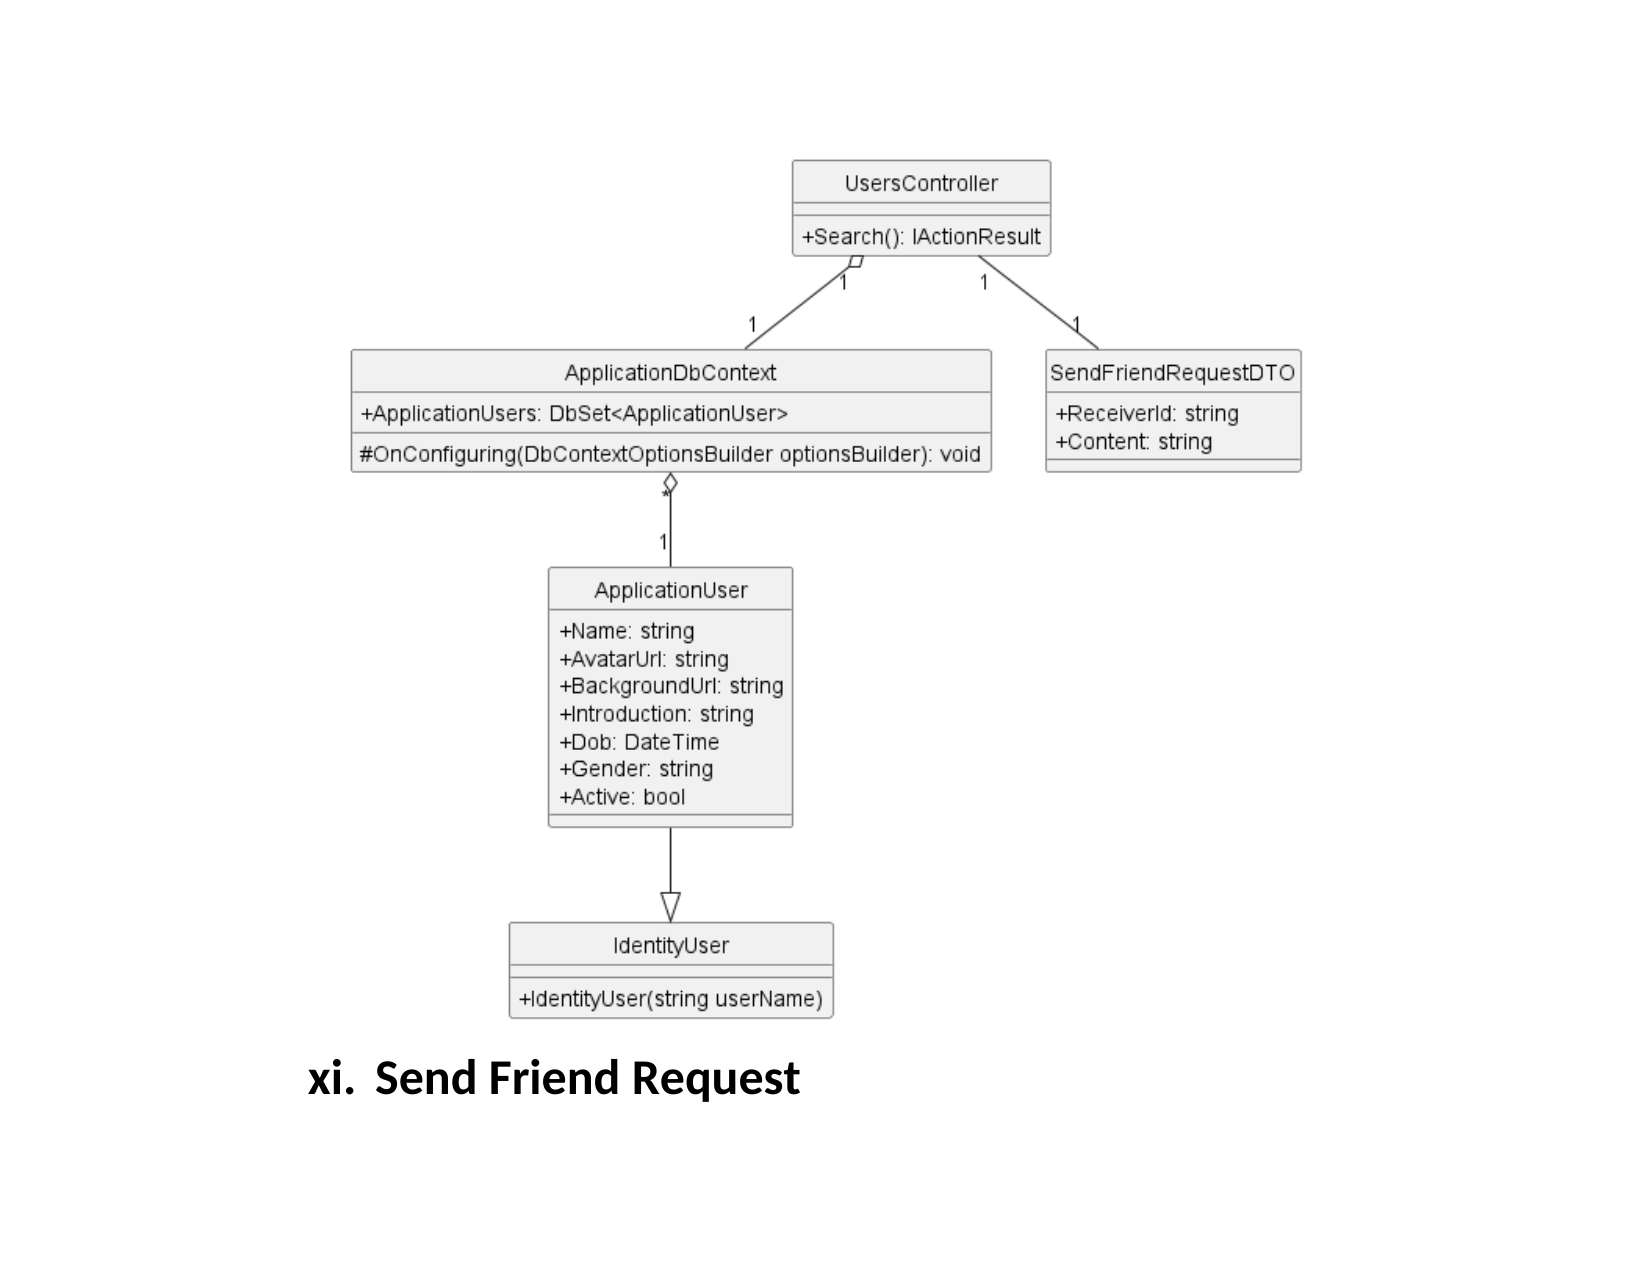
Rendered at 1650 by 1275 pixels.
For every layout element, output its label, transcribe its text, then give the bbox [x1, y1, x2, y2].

picture [340, 150, 1310, 1027]
list Send Friend Request [356, 1046, 1500, 1107]
